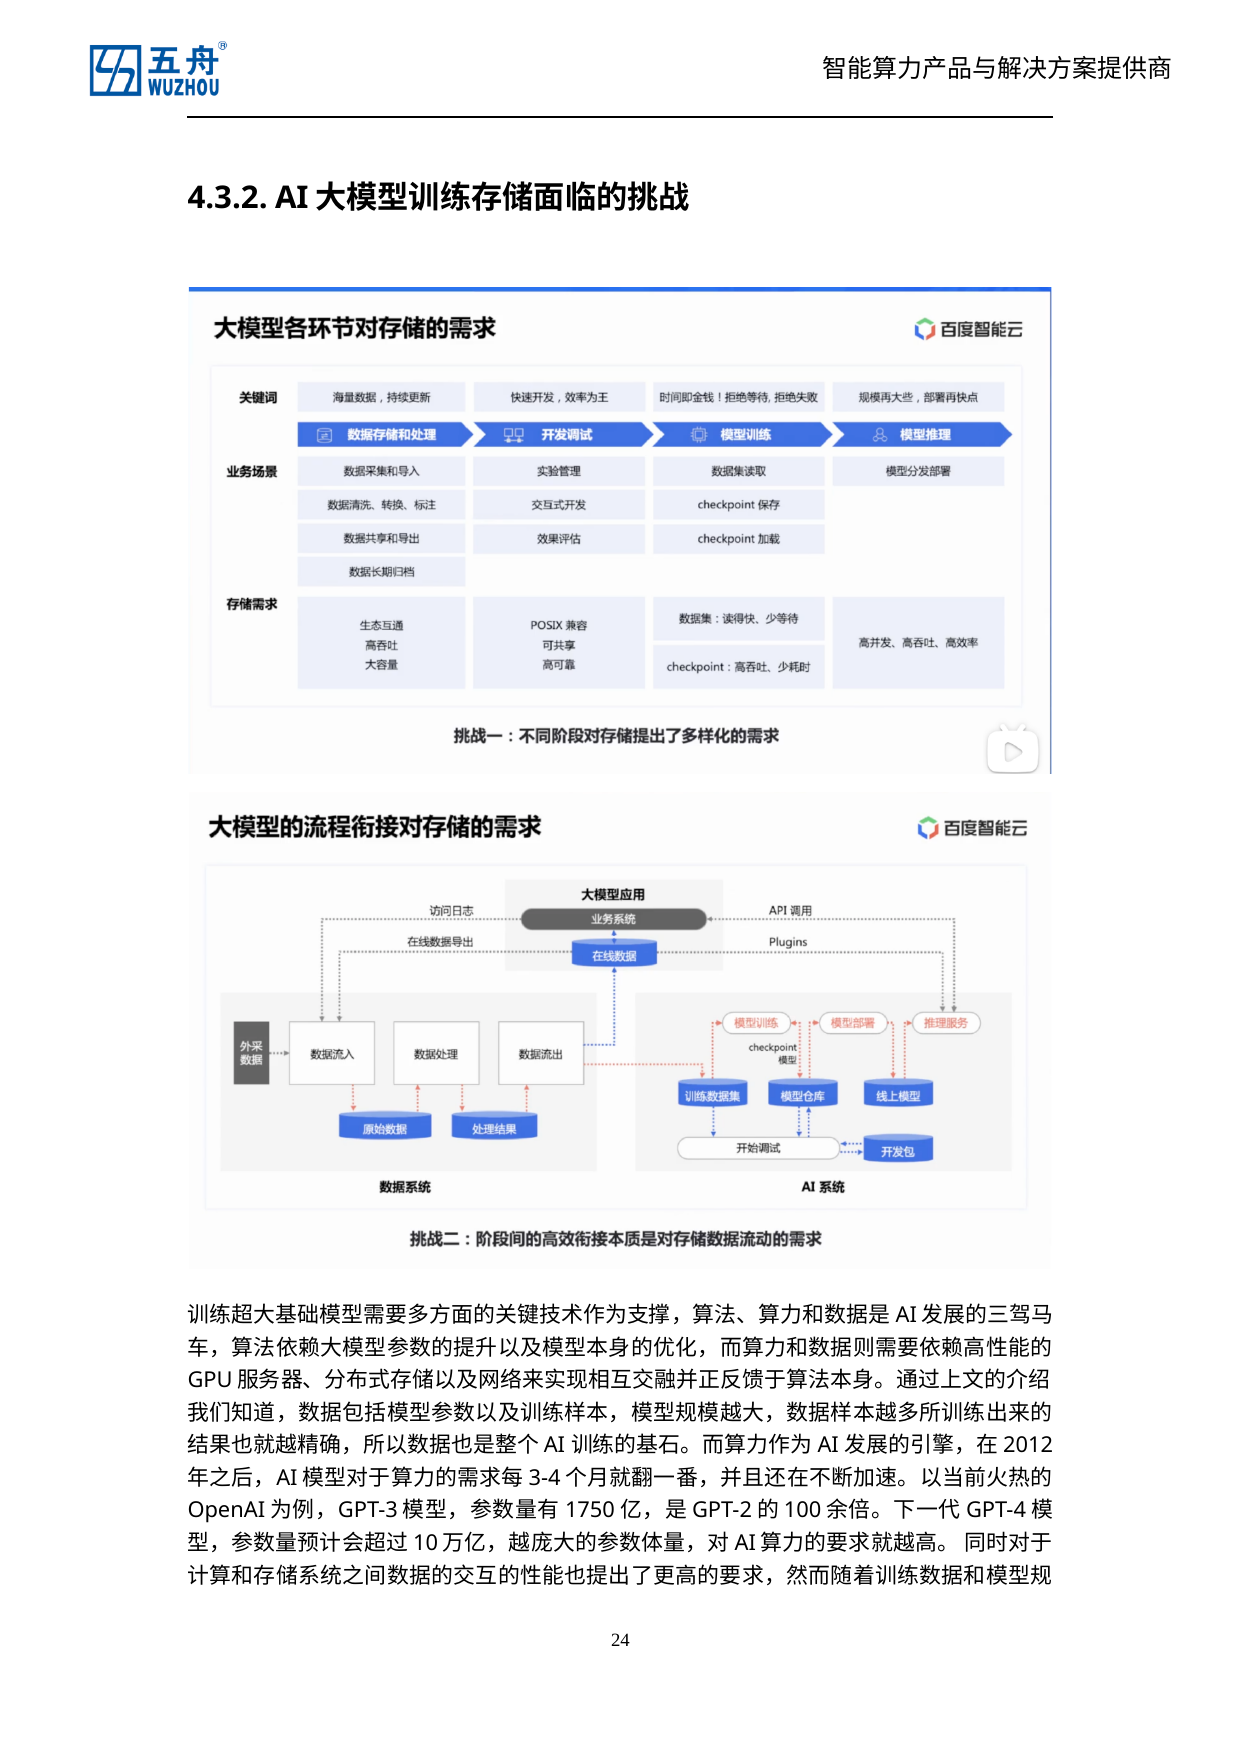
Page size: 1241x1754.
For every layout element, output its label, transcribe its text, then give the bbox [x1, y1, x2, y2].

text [187, 1297, 1053, 1590]
picture [188, 792, 1052, 1269]
picture [188, 287, 1052, 774]
subtitle AI大模型训练存储面临的挑战 [187, 162, 1053, 227]
picture [87, 39, 230, 99]
